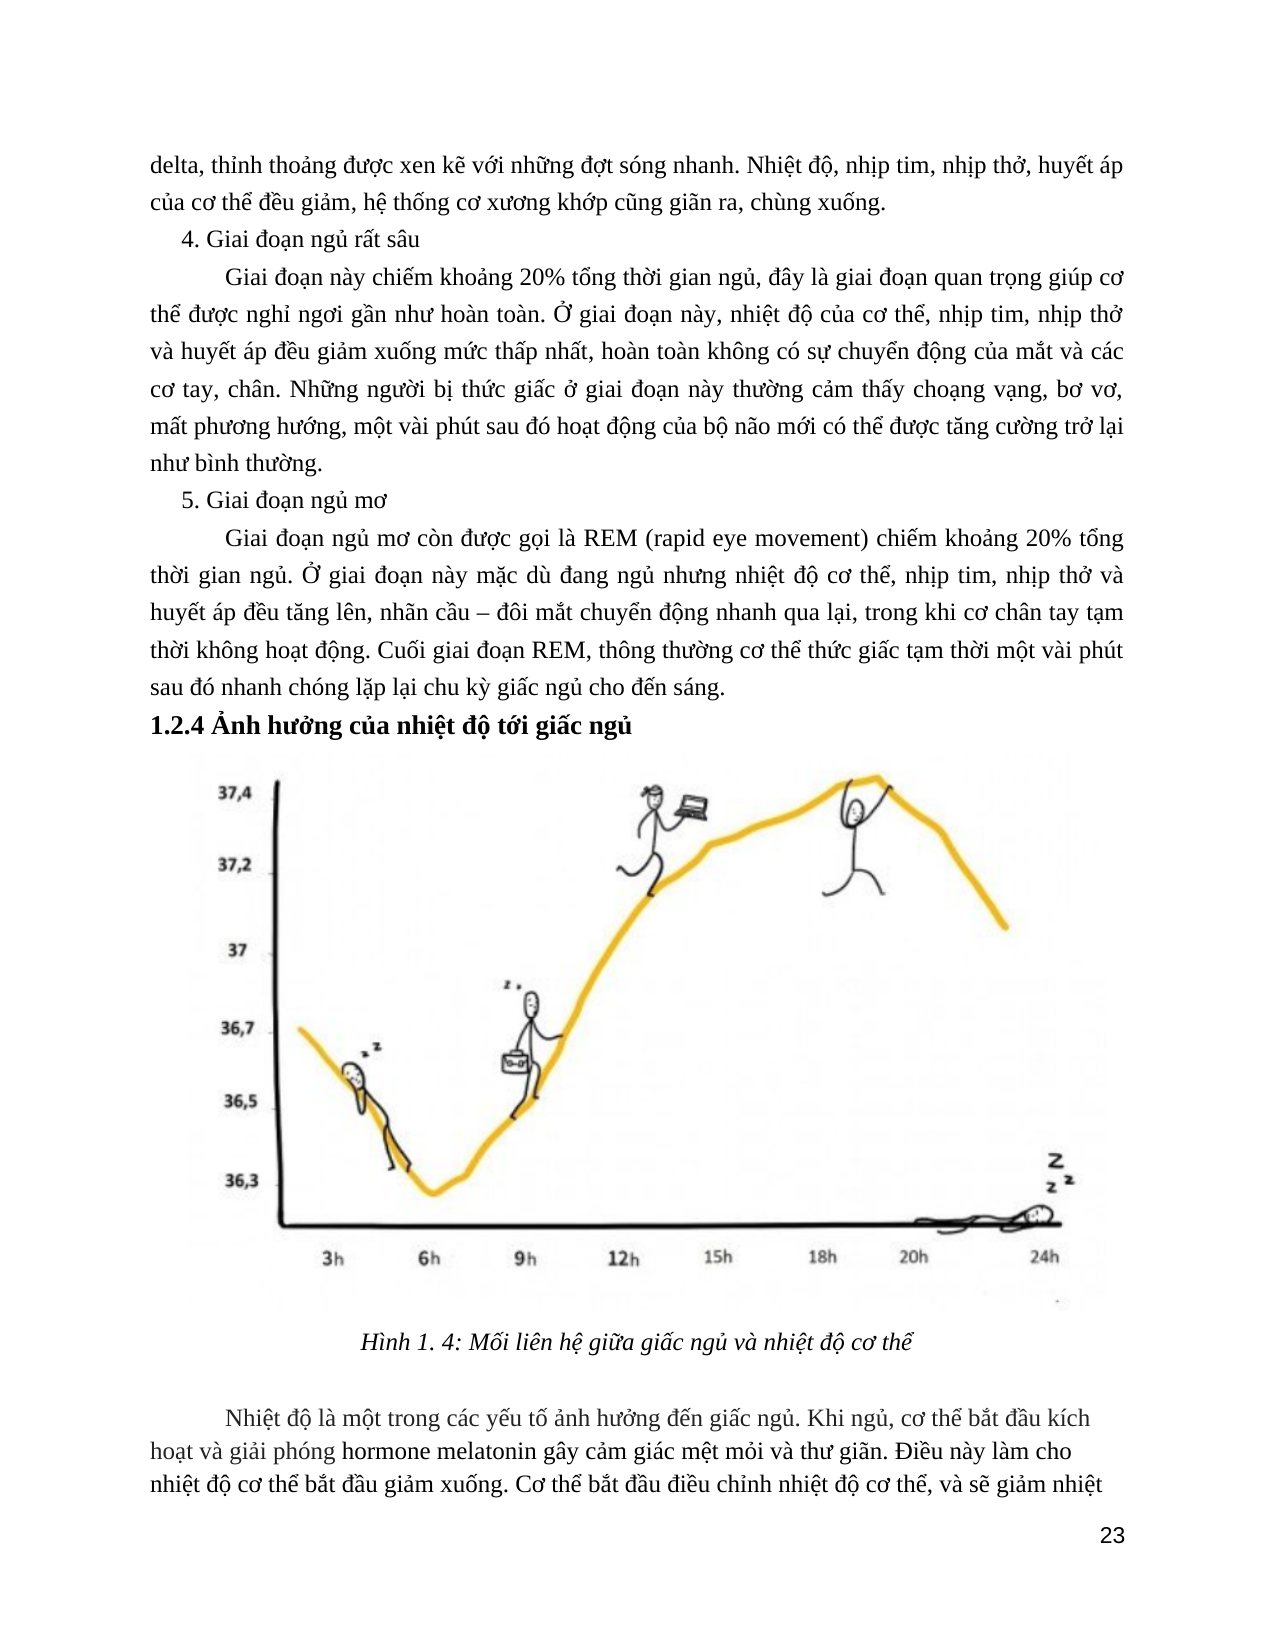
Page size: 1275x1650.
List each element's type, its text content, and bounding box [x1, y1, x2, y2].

subtitle 1.2.4 Ảnh hưởng của nhiệt độ tới giấc ngủ [150, 709, 1125, 741]
text 5. Giai đoạn ngủ mơ [150, 486, 1125, 514]
text Hình 1. 4: Mối liên hệ giữa giấc ngủ và nhiệt độ cơ thể [150, 1327, 1125, 1356]
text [150, 1403, 1125, 1498]
text Giai đoạn ngủ mơ còn được gọi là REM (rapid eye movement) chiếm khoảng 20% tổng thời gian ngủ. Ở giai đoạn này mặc dù đang ngủ nhưng nhiệt độ cơ thể, nhịp tim, nhịp thở và huyết áp đều tăng lên, nhãn cầu – đôi mắt chuyển động nhanh qua lại, trong khi cơ chân tay tạm thời không hoạt động. Cuối giai đoạn REM, thông thường cơ thể thức giấc tạm thời một vài phút sau đó nhanh chóng lặp lại chu kỳ giấc ngủ cho đến sáng. [150, 523, 1125, 701]
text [150, 150, 1125, 216]
text Giai đoạn này chiếm khoảng 20% tổng thời gian ngủ, đây là giai đoạn quan trọng giúp cơ thể được nghỉ ngơi gần như hoàn toàn. Ở giai đoạn này, nhiệt độ của cơ thể, nhịp tim, nhịp thở và huyết áp đều giảm xuống mức thấp nhất, hoàn toàn không có sự chuyển động của mắt và các cơ tay, chân. Những người bị thức giấc ở giai đoạn này thường cảm thấy choạng vạng, bơ vơ, mất phương hướng, một vài phút sau đó hoạt động của bộ não mới có thể được tăng cường trở lại như bình thường. [150, 262, 1125, 477]
text 4. Giai đoạn ngủ rất sâu [150, 224, 1125, 253]
picture [187, 753, 1107, 1311]
